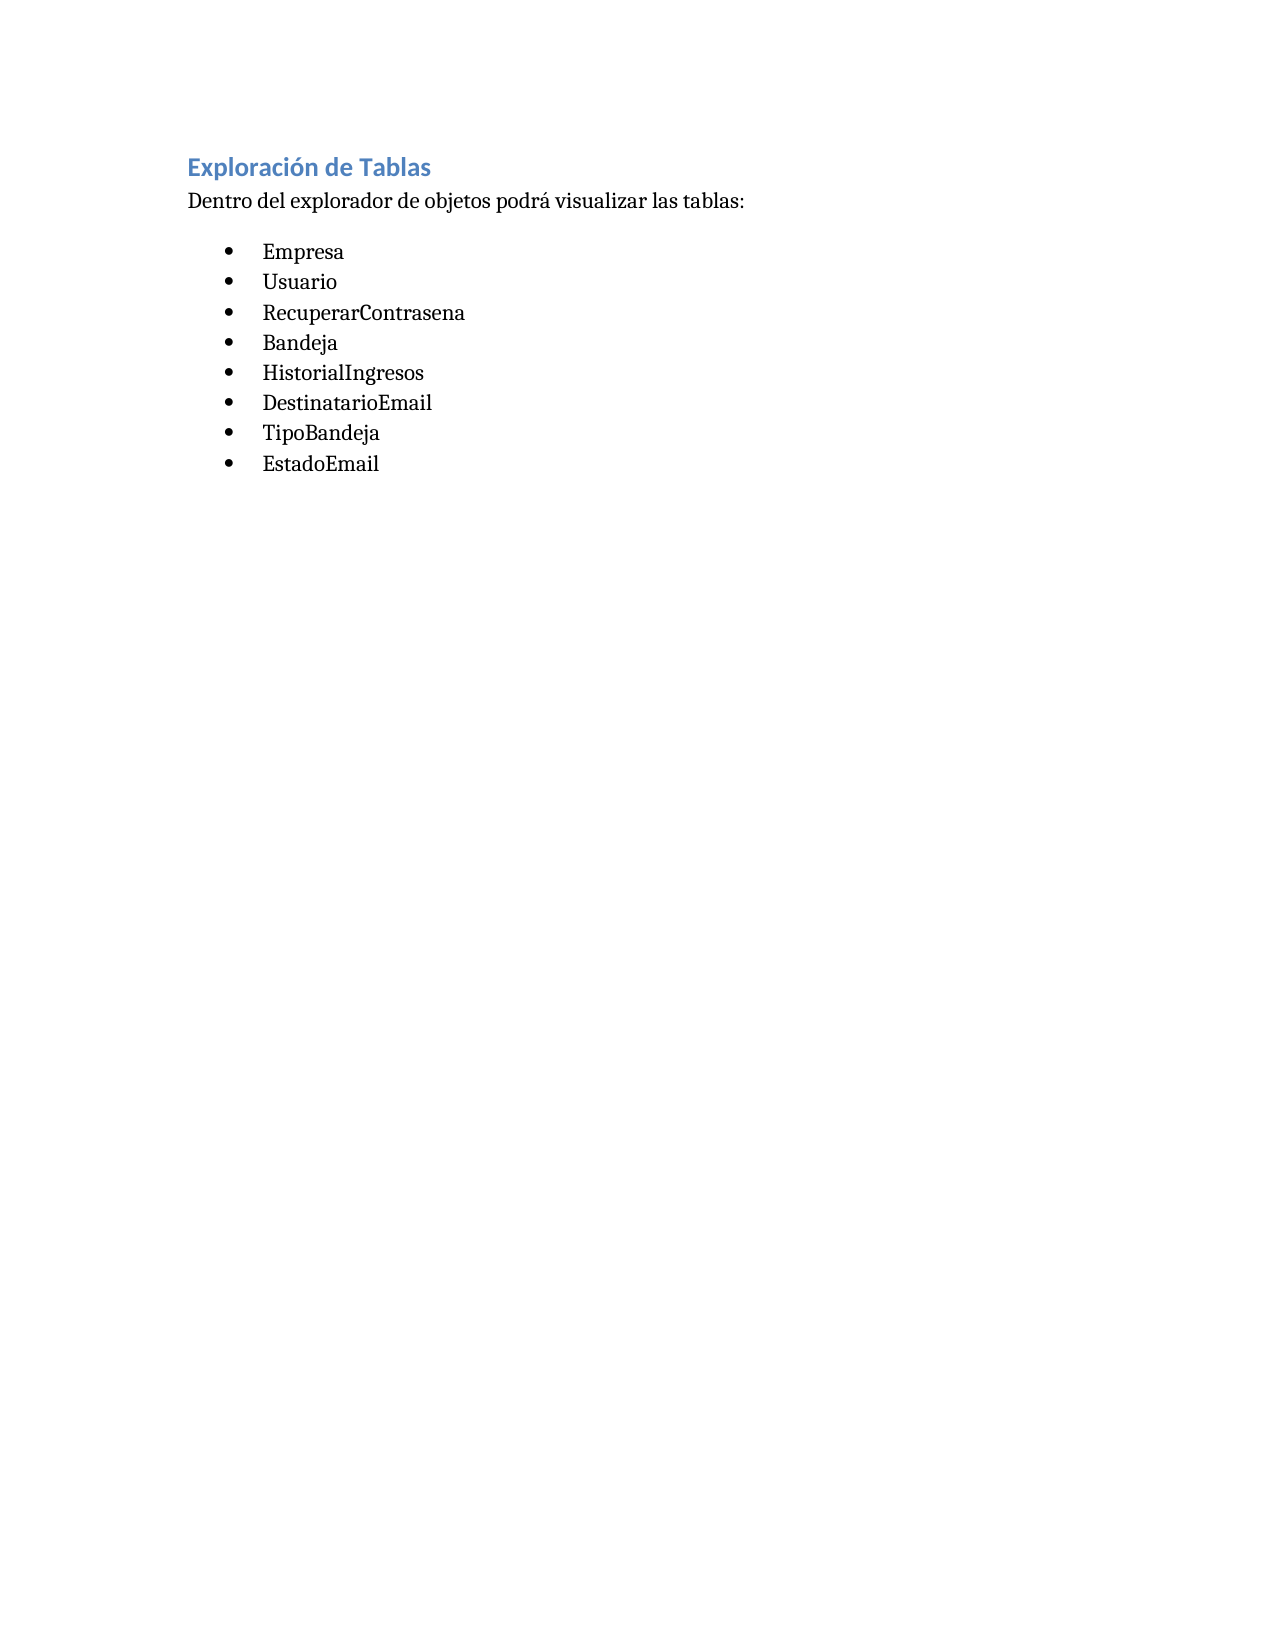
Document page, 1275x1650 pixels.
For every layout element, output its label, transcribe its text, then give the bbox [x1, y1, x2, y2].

list TipoBandeja [225, 420, 1087, 447]
list RecuperarContrasena [225, 299, 1087, 326]
subtitle Exploración de Tablas [187, 150, 1087, 183]
list Usuario [225, 269, 1087, 296]
text Dentro del explorador de objetos podrá visualizar las tablas: [187, 188, 1087, 214]
list Empresa [225, 239, 1087, 265]
list EstadoEmail [225, 450, 1087, 477]
list Bandeja [225, 329, 1087, 356]
list DestinatarioEmail [225, 390, 1087, 416]
list HistorialIngresos [225, 360, 1087, 386]
